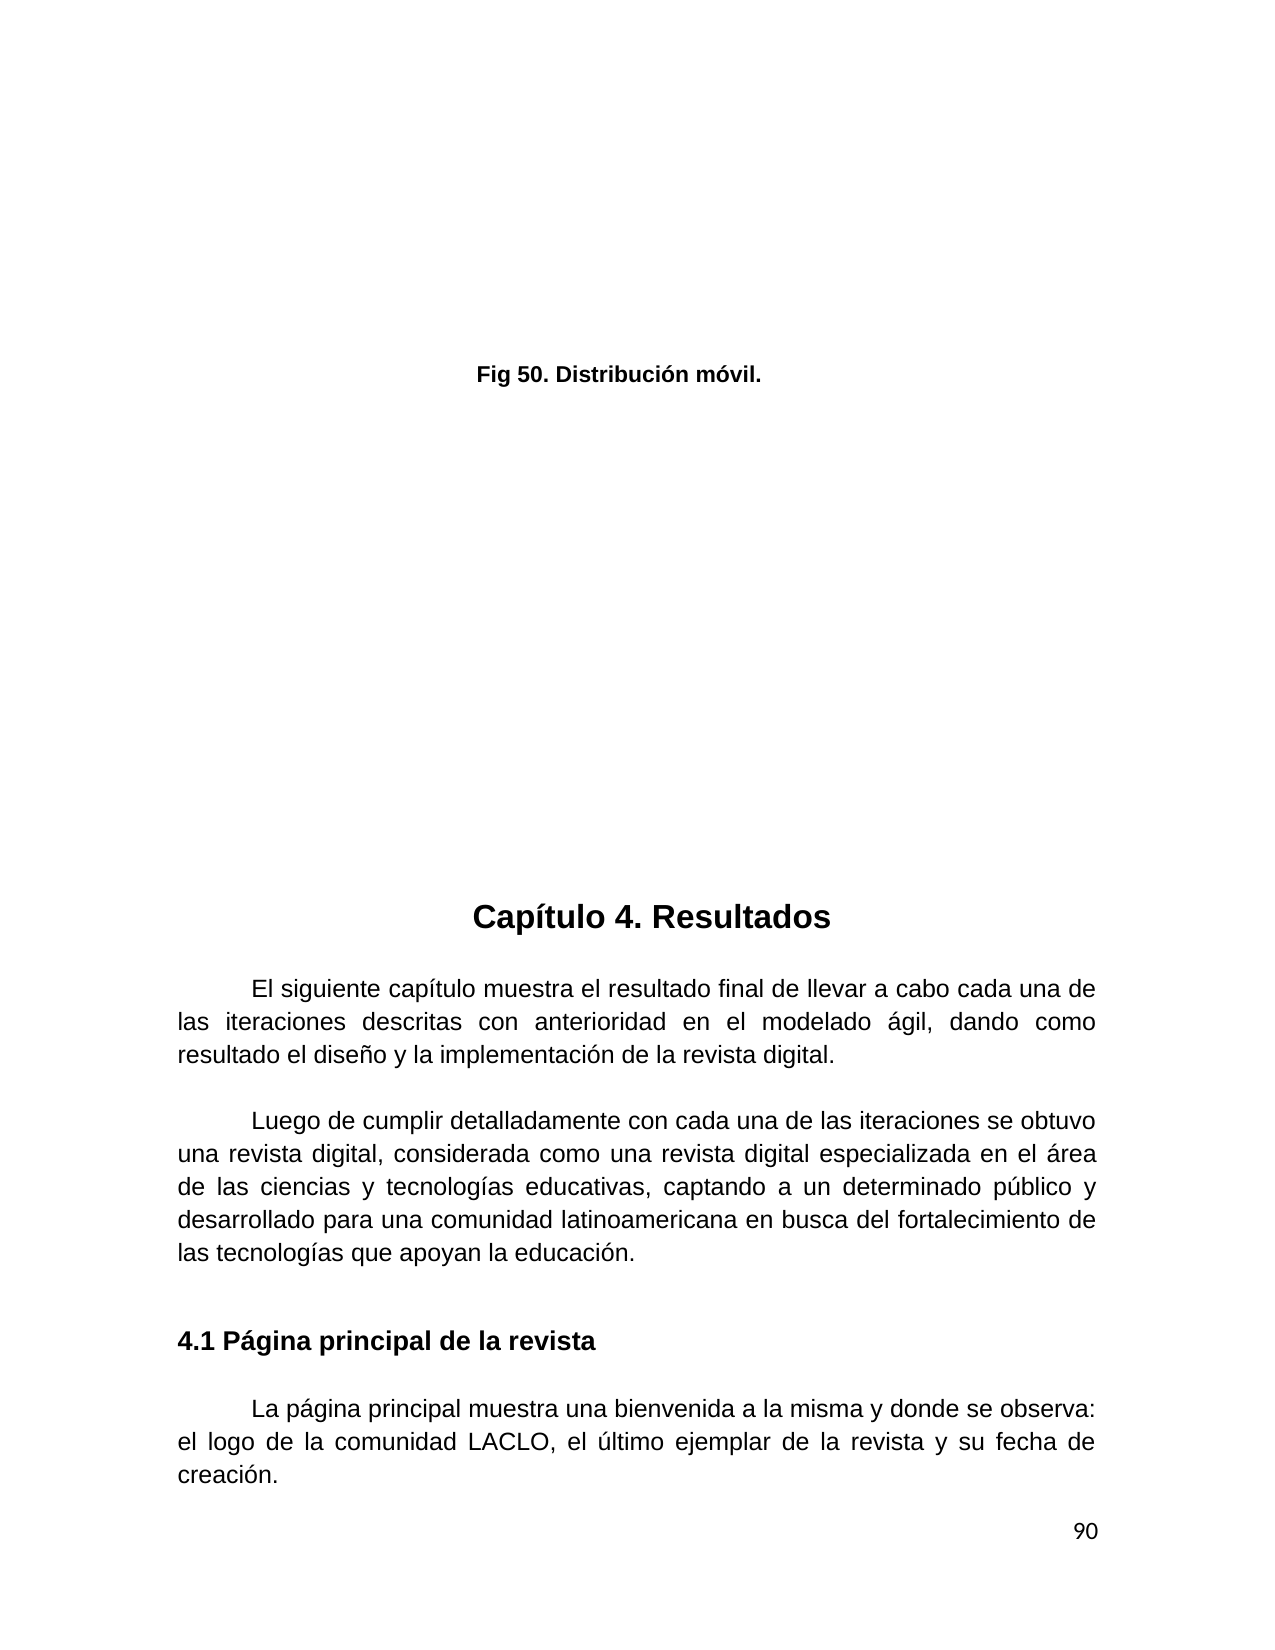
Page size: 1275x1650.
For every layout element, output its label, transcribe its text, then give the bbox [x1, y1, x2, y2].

subtitle 4.1 Página principal de la revista [177, 1325, 1098, 1357]
text El siguiente capítulo muestra el resultado final de llevar a cabo cada una de las iteraciones descritas con anterioridad en el modelado ágil, dando como resultado el diseño y la implementación de la revista digital. [177, 974, 1098, 1069]
text La página principal muestra una bienvenida a la misma y donde se observa: el logo de la comunidad LACLO, el último ejemplar de la revista y su fecha de creación. [177, 1394, 1098, 1489]
subtitle Capítulo 4. Resultados [398, 897, 1098, 936]
text Luego de cumplir detalladamente con cada una de las iteraciones se obtuvo una revista digital, considerada como una revista digital especializada en el área de las ciencias y tecnologías educativas, captando a un determinado público y desarrollado para una comunidad latinoamericana en busca del fortalecimiento de las tecnologías que apoyan la educación. [177, 1106, 1098, 1267]
